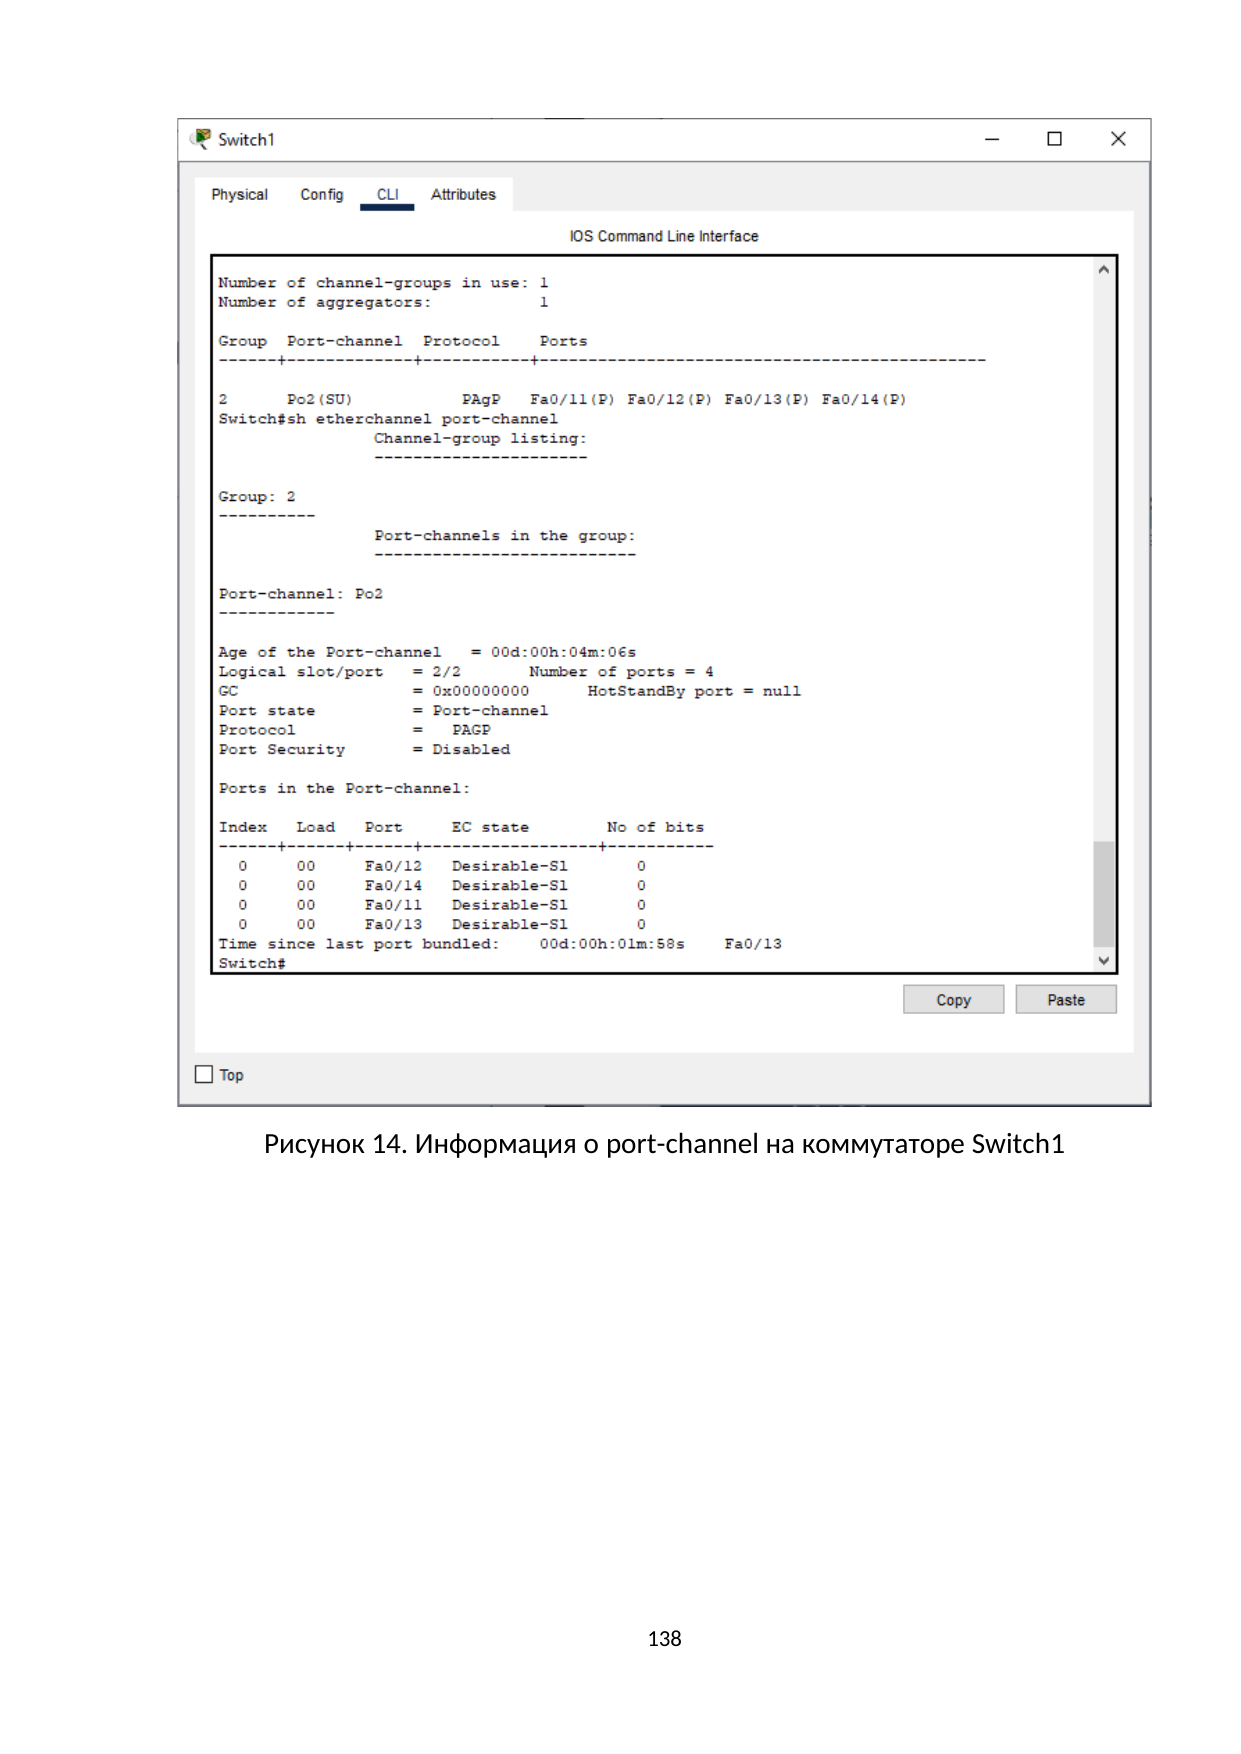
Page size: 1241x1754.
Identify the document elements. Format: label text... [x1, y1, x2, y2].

text Рисунок 14. Информация о port-channel на коммутаторе Switch1 [177, 1125, 1152, 1161]
picture [177, 118, 1152, 1107]
